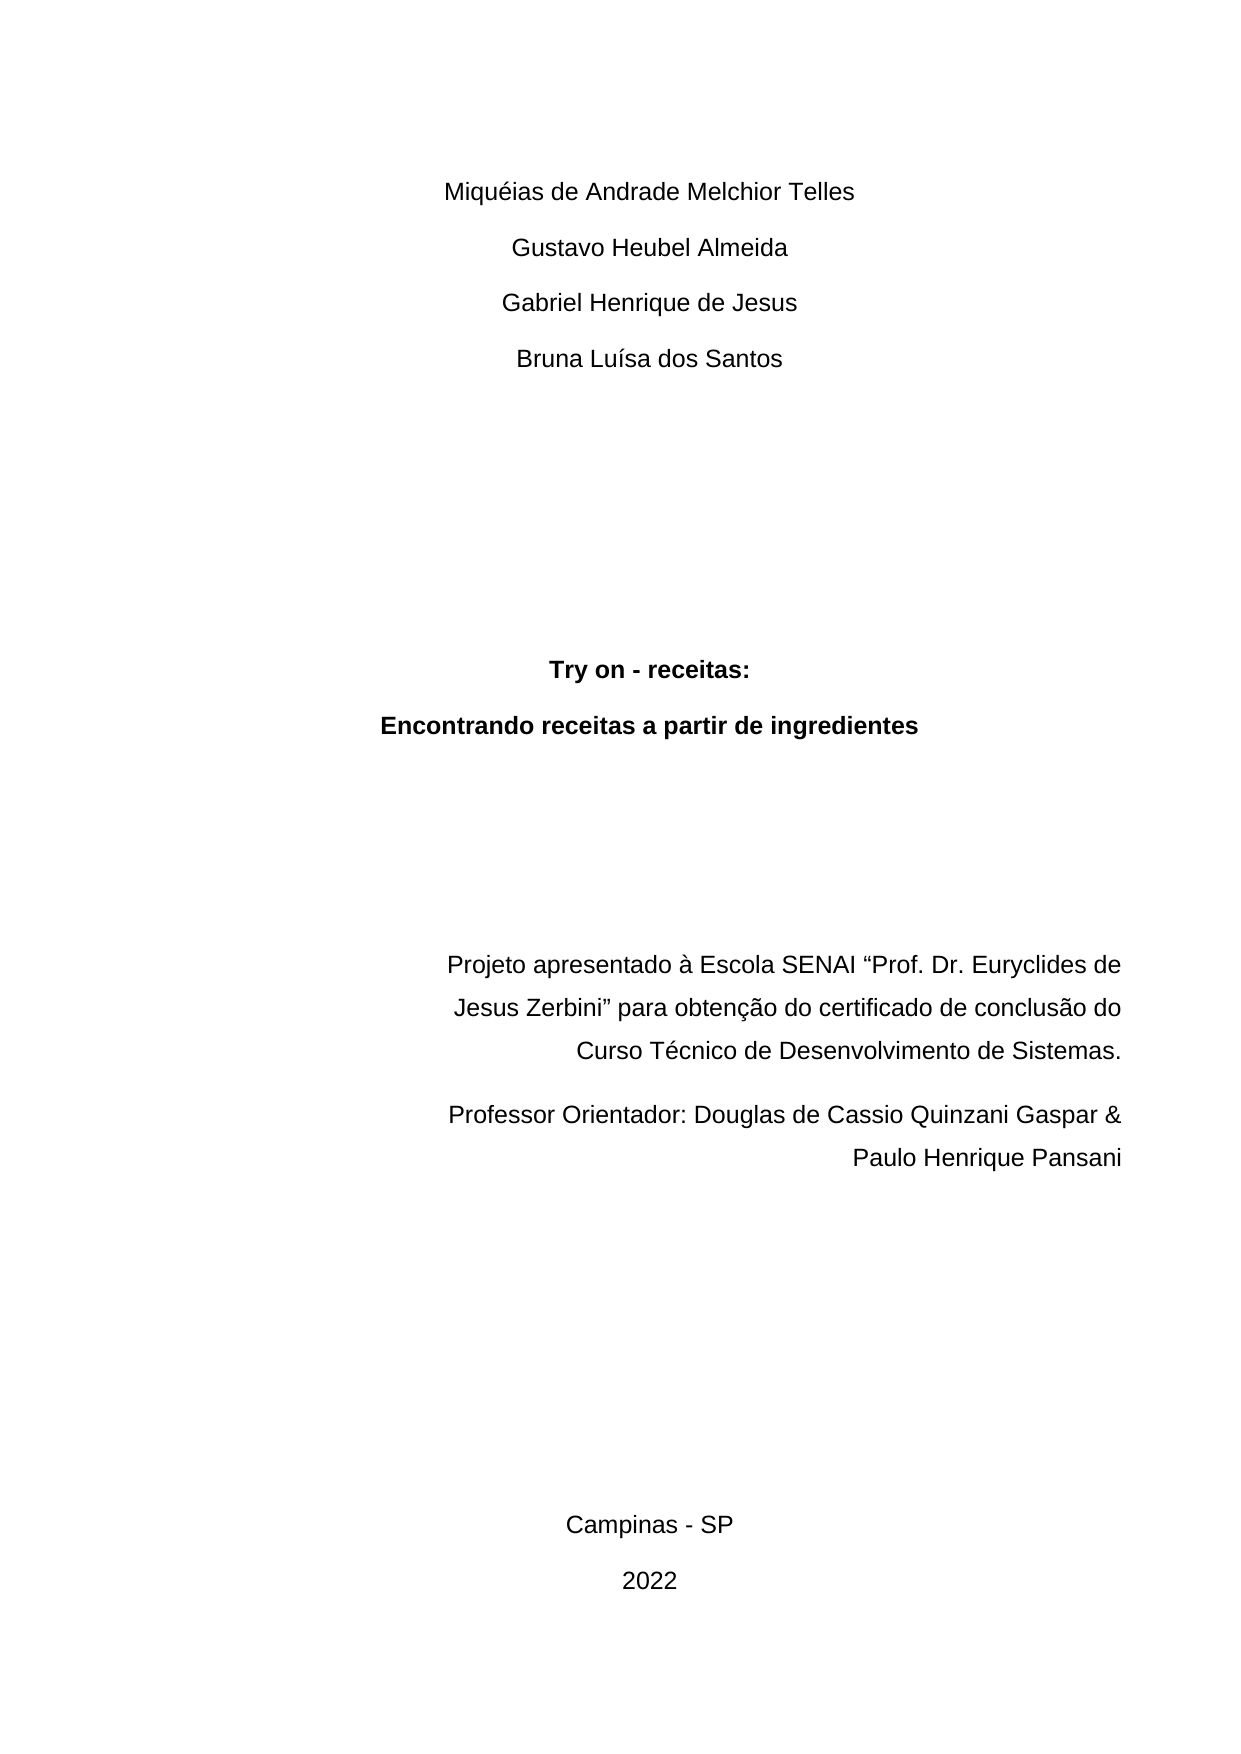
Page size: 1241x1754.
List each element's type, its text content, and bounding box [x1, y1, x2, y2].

text Campinas - SP [177, 1510, 1122, 1539]
text Gustavo Heubel Almeida [177, 233, 1122, 262]
text Bruna Luísa dos Santos [177, 344, 1122, 373]
text Miquéias de Andrade Melchior Telles [177, 177, 1122, 206]
text Projeto apresentado à Escola SENAI “Prof. Dr. Euryclides de Jesus Zerbini” para obtenção do certificado de conclusão do Curso Técnico de Desenvolvimento de Sistemas. [413, 949, 1122, 1064]
text Try on - receitas: [177, 656, 1122, 684]
text Professor Orientador: Douglas de Cassio Quinzani Gaspar & Paulo Henrique Pansani [413, 1100, 1122, 1172]
text 2022 [177, 1566, 1122, 1594]
text Gabriel Henrique de Jesus [177, 288, 1122, 317]
text Encontrando receitas a partir de ingredientes [177, 711, 1122, 740]
